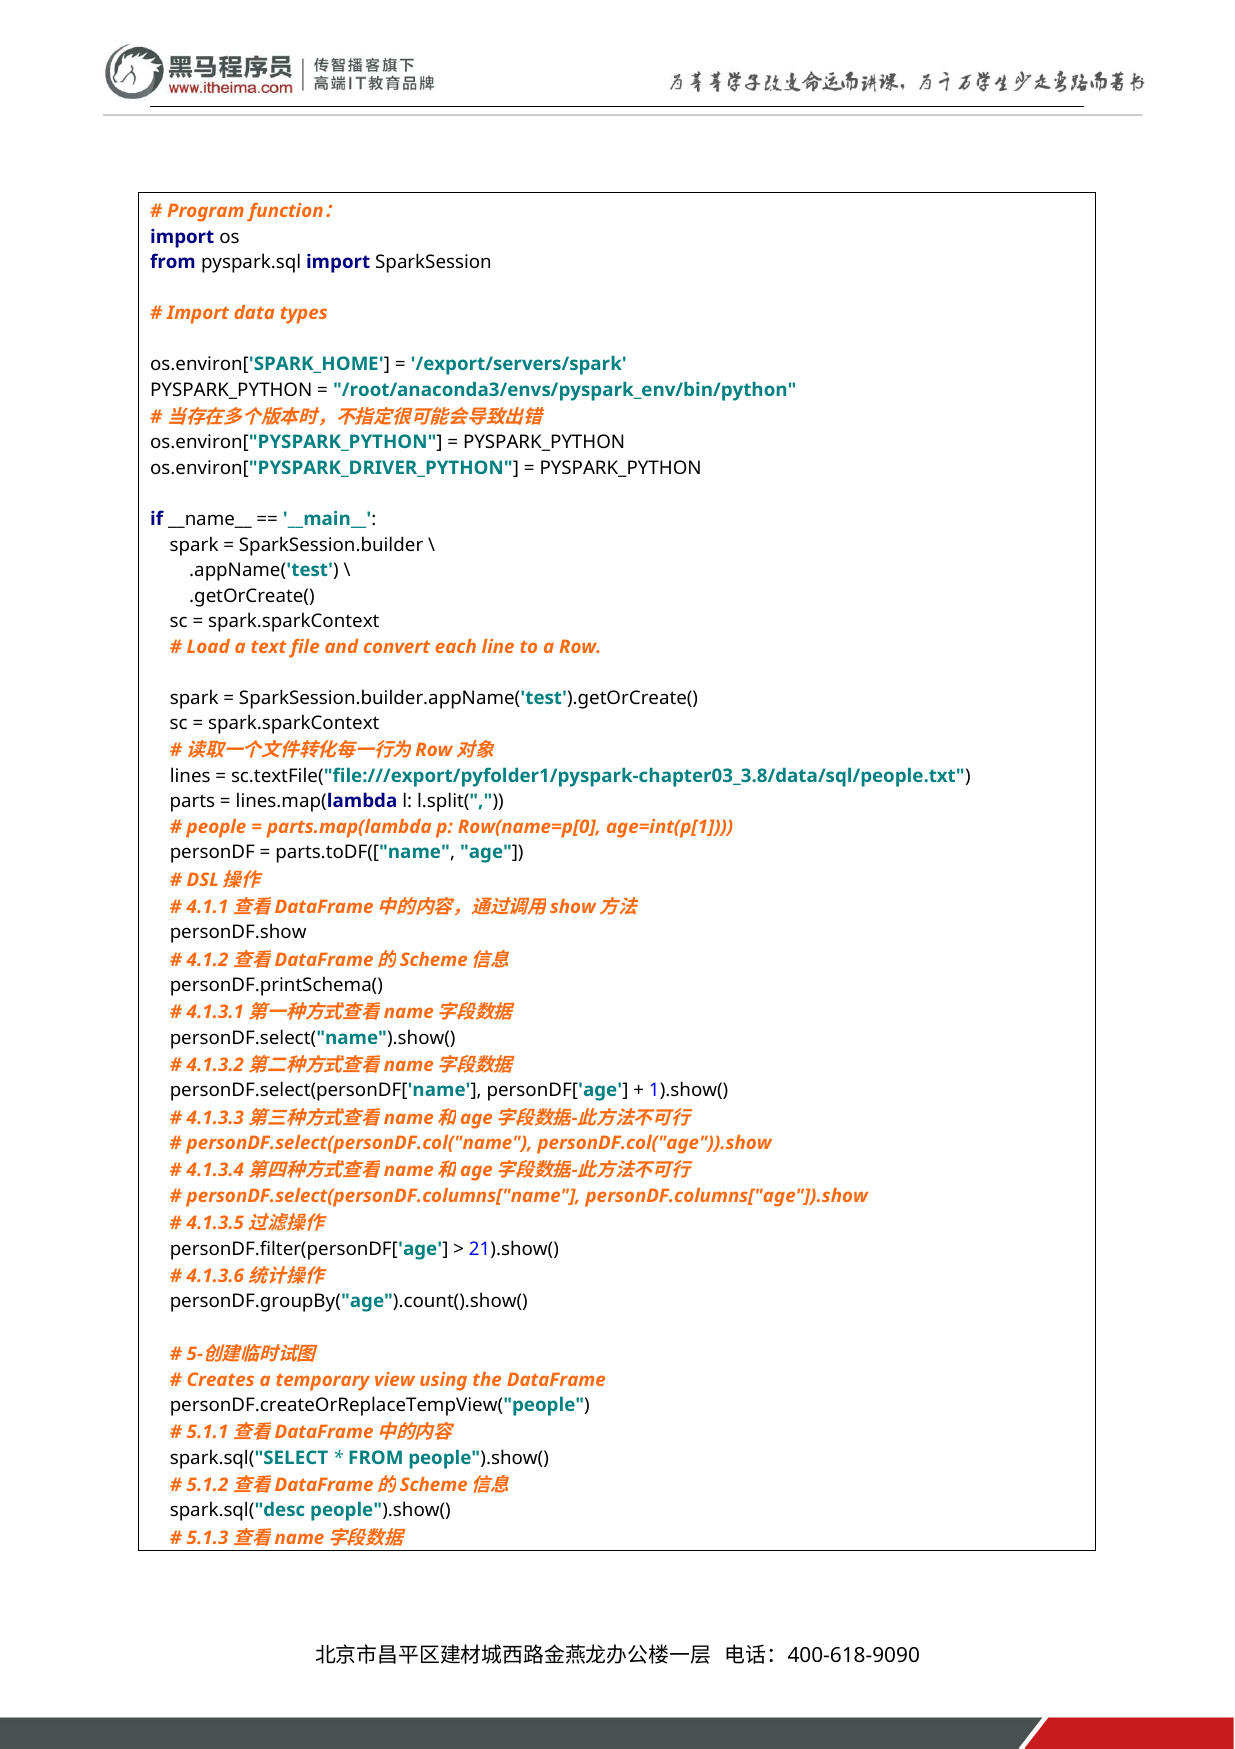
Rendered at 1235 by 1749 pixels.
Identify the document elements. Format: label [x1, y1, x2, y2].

picture [0, 0, 1235, 123]
picture [0, 1658, 1234, 1749]
table_header [139, 193, 1095, 1549]
